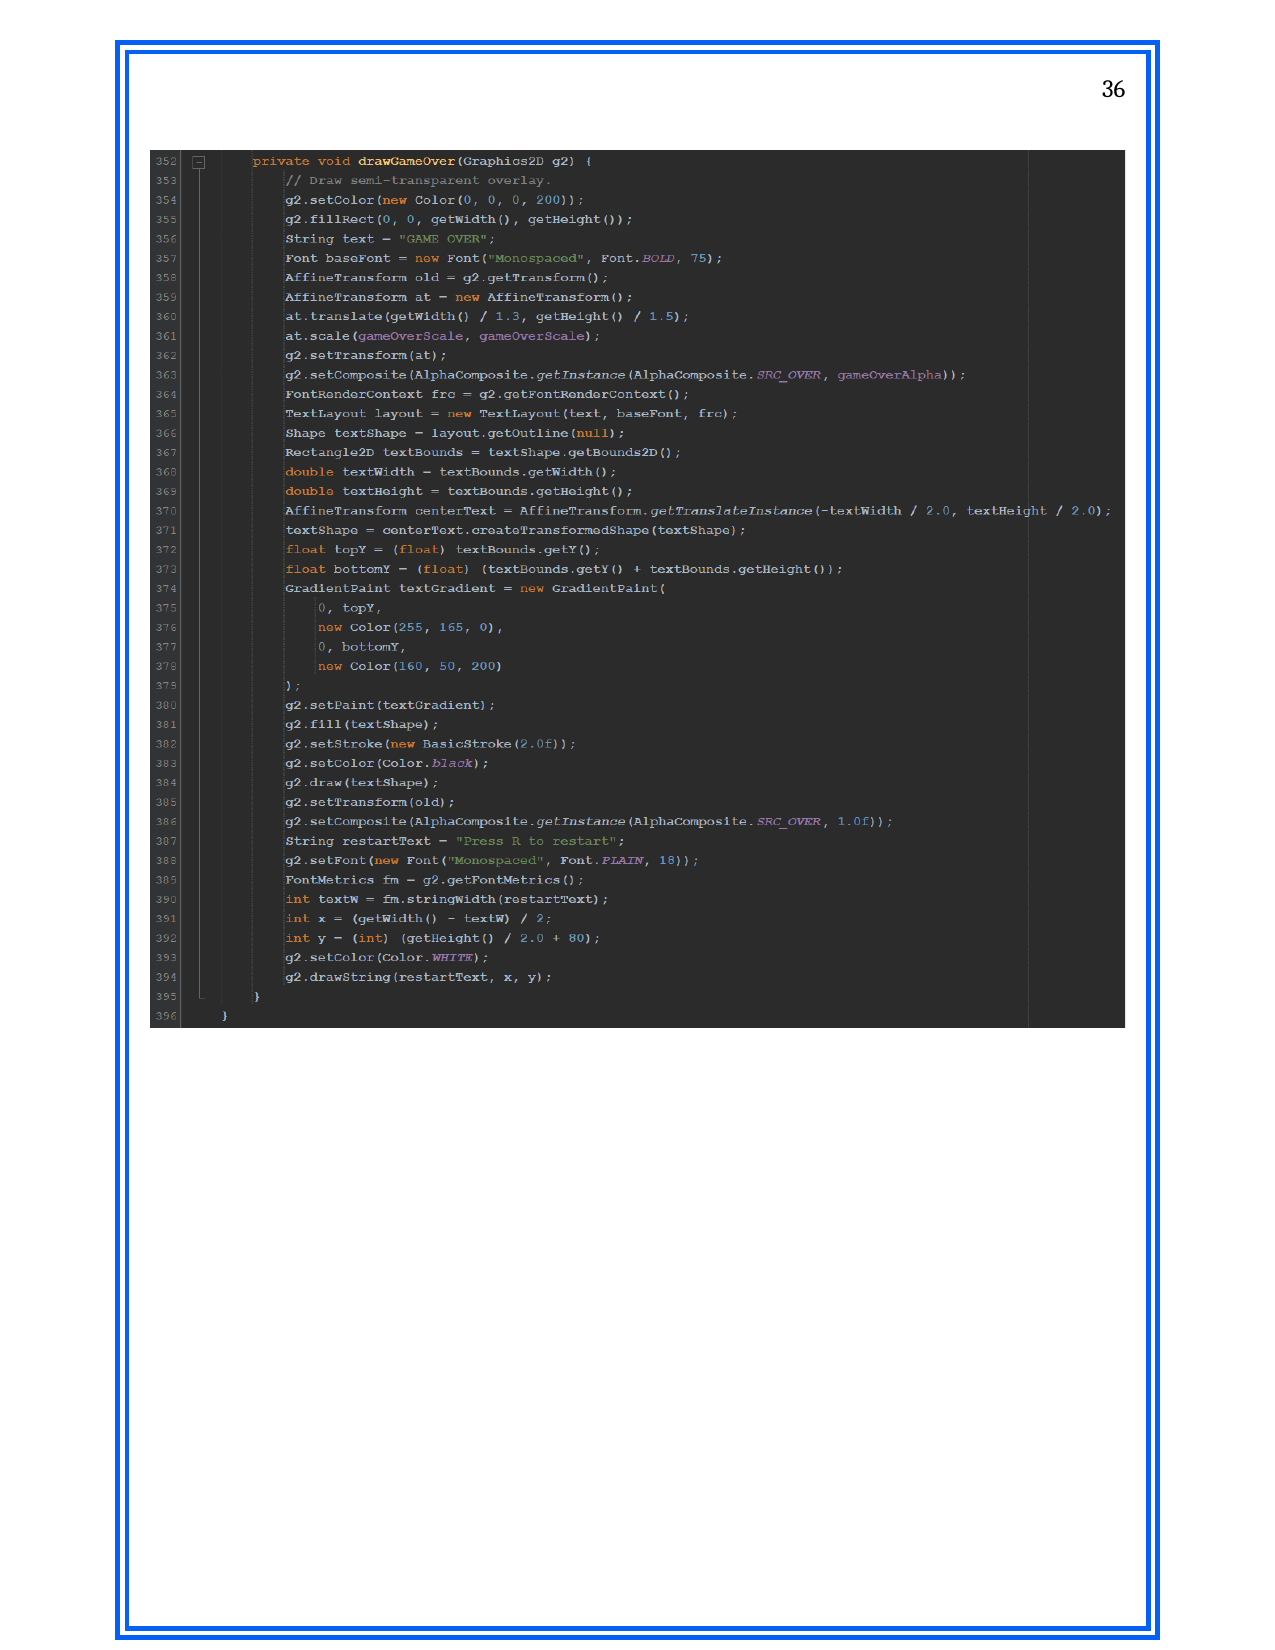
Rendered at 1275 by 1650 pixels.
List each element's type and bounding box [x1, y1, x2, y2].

picture [150, 150, 1125, 1028]
